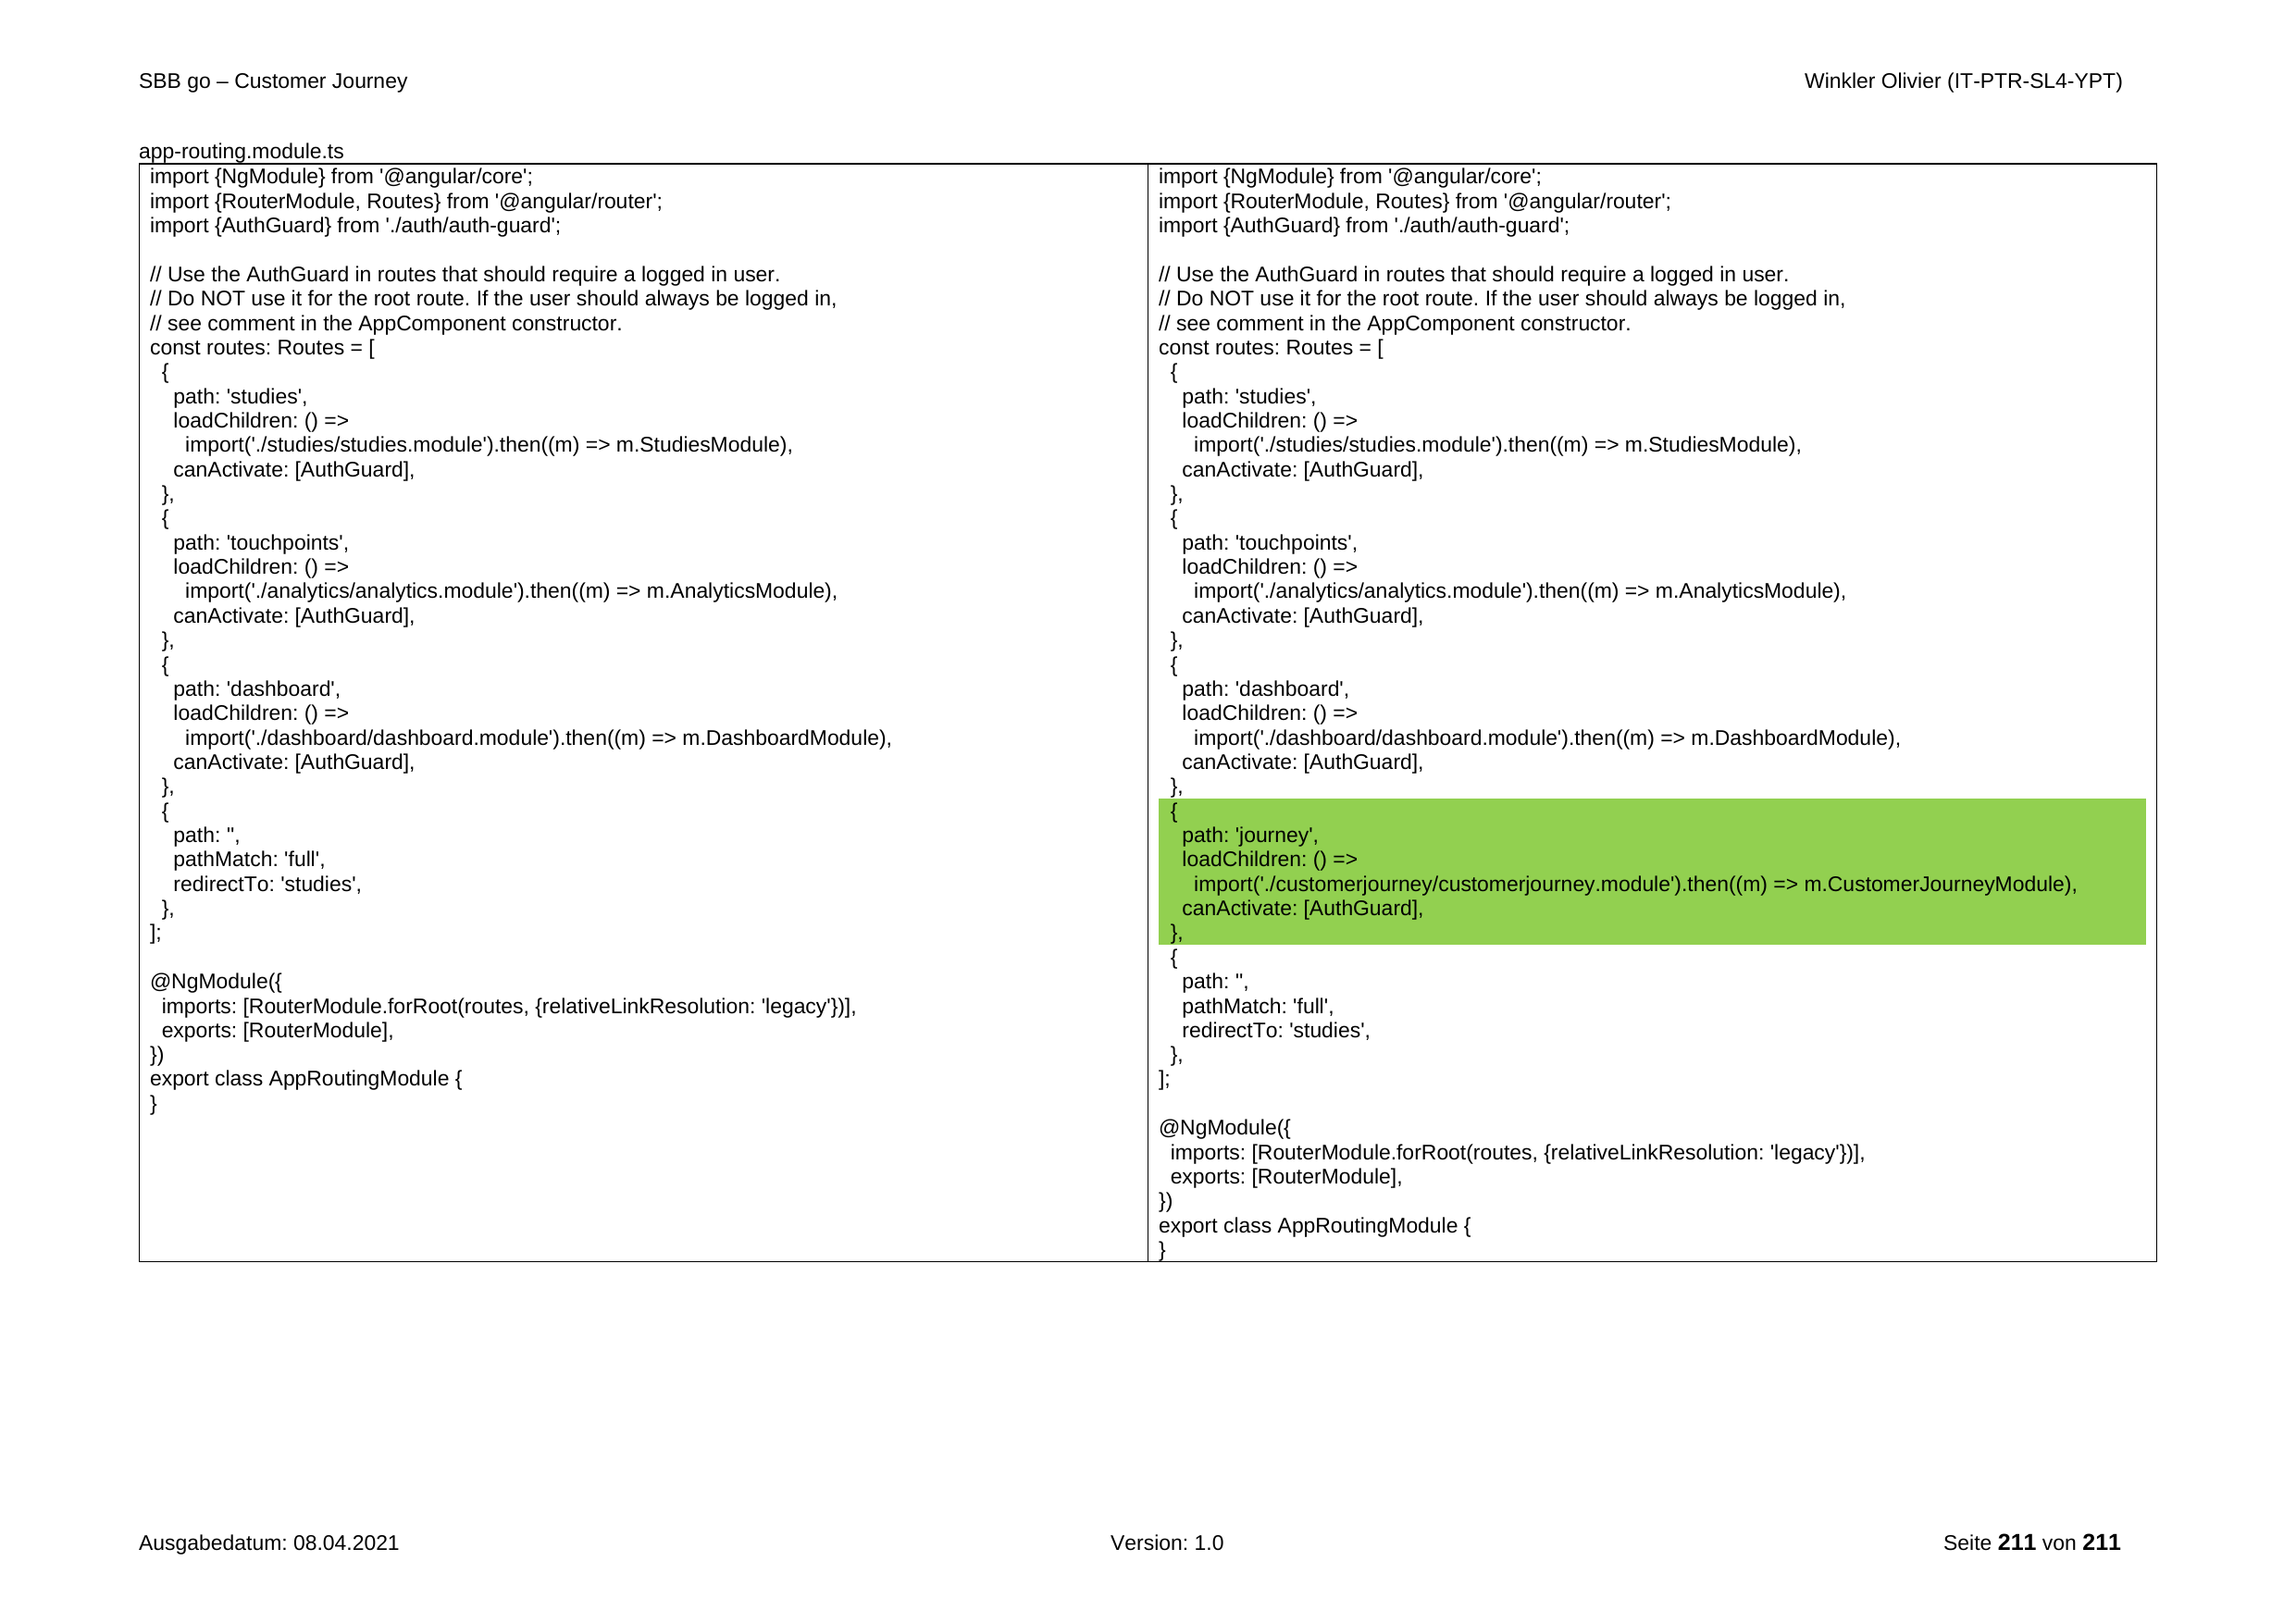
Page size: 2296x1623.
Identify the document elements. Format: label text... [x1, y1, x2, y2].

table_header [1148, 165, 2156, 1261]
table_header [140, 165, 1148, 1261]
text app-routing.module.ts [139, 139, 2156, 163]
